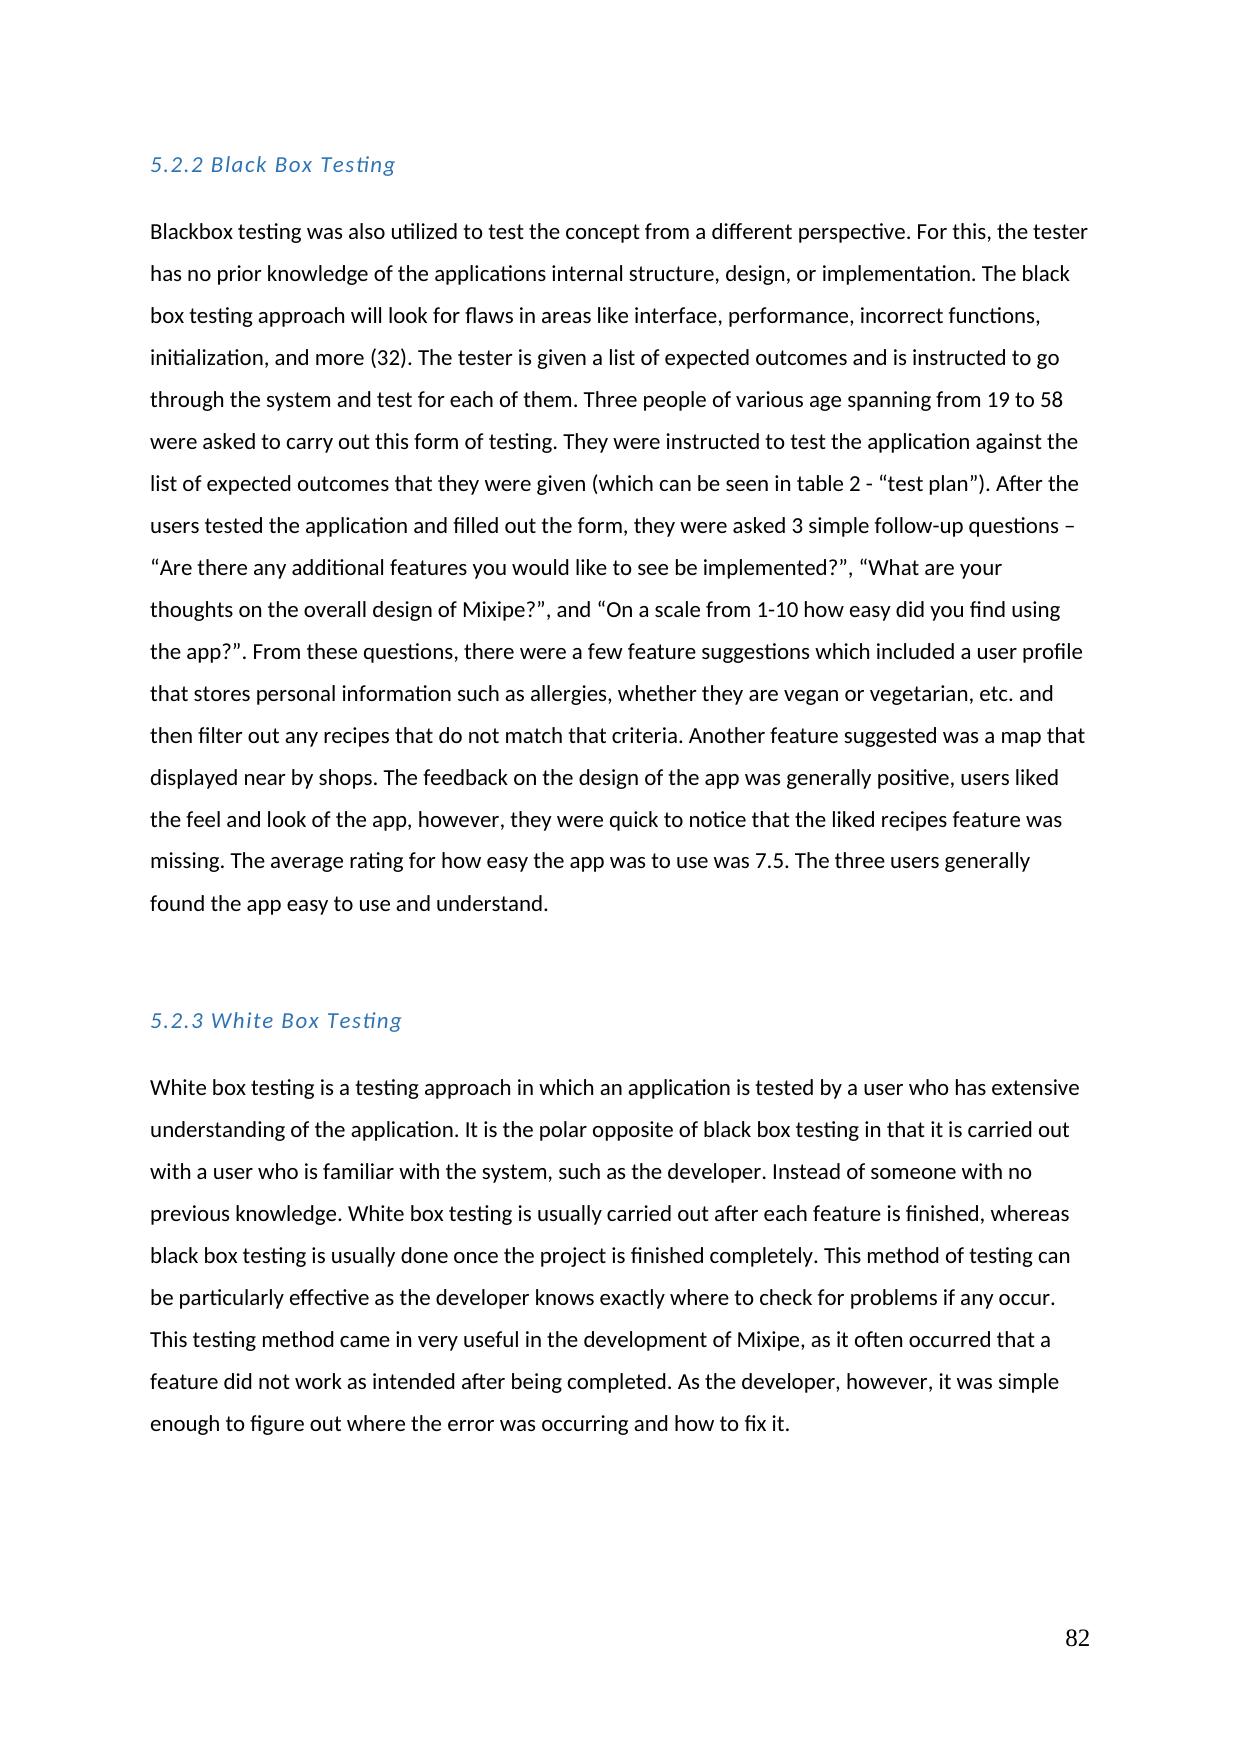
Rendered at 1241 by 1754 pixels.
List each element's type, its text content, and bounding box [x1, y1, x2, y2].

text Blackbox testing was also utilized to test the concept from a different perspective. For this, the tester has no prior knowledge of the applications internal structure, design, or implementation. The black box testing approach will look for flaws in areas like interface, performance, incorrect functions, initialization, and more . The tester is given a list of expected outcomes and is instructed to go through the system and test for each of them. Three people of various age spanning from 19 to 58 were asked to carry out this form of testing. They were instructed to test the application against the list of expected outcomes that they were given (which can be seen in table 2 - “test plan”). After the users tested the application and filled out the form, they were asked 3 simple follow-up questions – “Are there any additional features you would like to see be implemented?”, “What are your thoughts on the overall design of Mixipe?”, and “On a scale from 1-10 how easy did you find using the app?”. From these questions, there were a few feature suggestions which included a user profile that stores personal information such as allergies, whether they are vegan or vegetarian, etc. and then filter out any recipes that do not match that criteria. Another feature suggested was a map that displayed near by shops. The feedback on the design of the app was generally positive, users liked the feel and look of the app, however, they were quick to notice that the liked recipes feature was missing. The average rating for how easy the app was to use was 7.5. The three users generally found the app easy to use and understand. [150, 217, 1090, 917]
subtitle 5.2.2 Black Box Testing [150, 150, 1090, 178]
subtitle 5.2.3 White Box Testing [150, 1006, 1090, 1034]
text White box testing is a testing approach in which an application is tested by a user who has extensive understanding of the application. It is the polar opposite of black box testing in that it is carried out with a user who is familiar with the system, such as the developer. Instead of someone with no previous knowledge. White box testing is usually carried out after each feature is finished, whereas black box testing is usually done once the project is finished completely. This method of testing can be particularly effective as the developer knows exactly where to check for problems if any occur. This testing method came in very useful in the development of Mixipe, as it often occurred that a feature did not work as intended after being completed. As the developer, however, it was simple enough to figure out where the error was occurring and how to fix it. [150, 1073, 1090, 1437]
